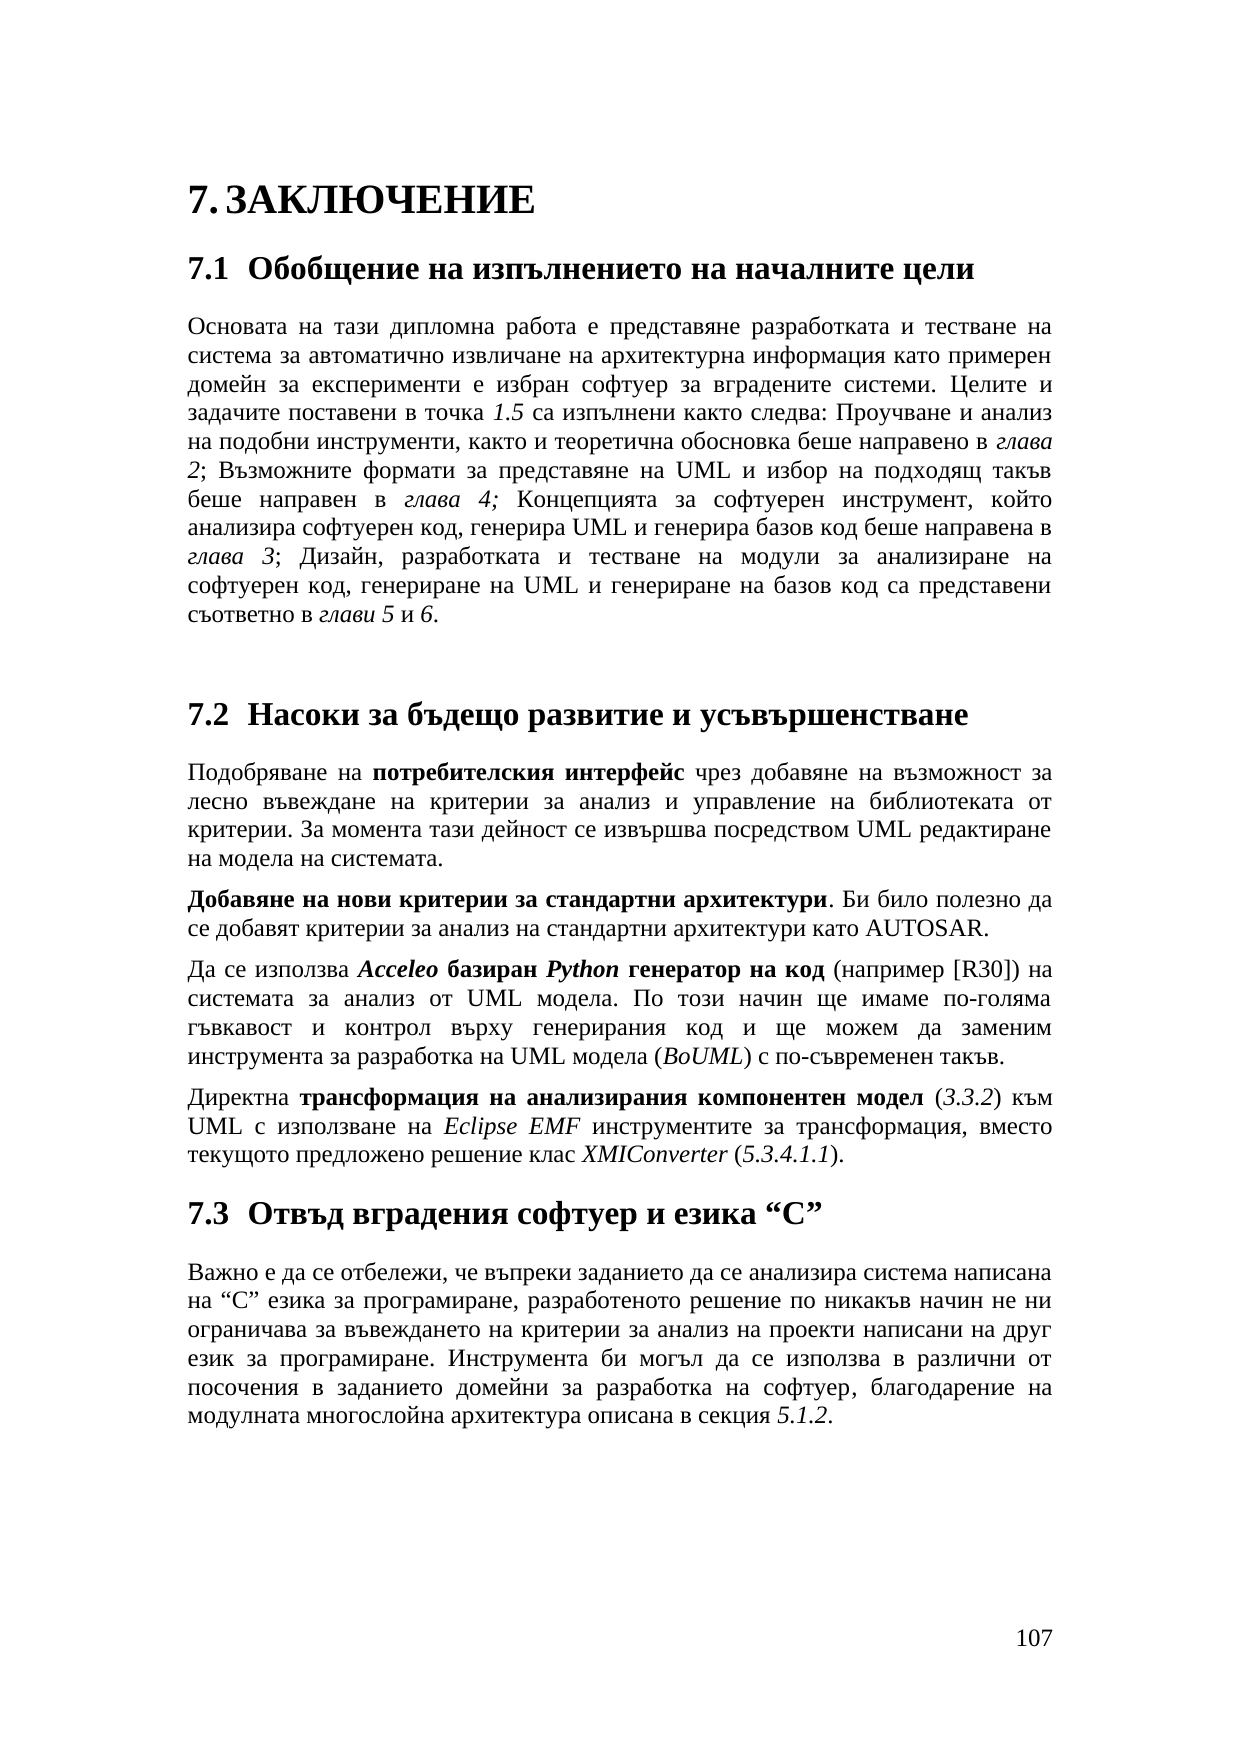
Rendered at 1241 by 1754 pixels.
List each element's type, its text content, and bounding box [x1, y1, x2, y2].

subtitle Насоки за бъдещо развитие и усъвършенстване [187, 694, 1053, 732]
text Подобряване на потребителския интерфейс чрез добавяне на възможност за лесно въвеждане на критерии за анализ и управление на библиотеката от критерии. За момента тази дейност се извършва посредством UML редактиране на модела на системата. [187, 757, 1053, 872]
subtitle Обобщение на изпълнението на началните цели [187, 248, 1053, 286]
text Да се използва Acceleo базиран Python генератор на код (например [R30]) на системата за анализ от UML модела. По този начин ще имаме по-голяма гъвкавост и контрол върху генерирания код и ще можем да заменим инструмента за разработка на UML модела (BoUML) с по-съвременен такъв. [187, 954, 1053, 1069]
text Добавяне на нови критерии за стандартни архитектури. Би било полезно да се добавят критерии за анализ на стандартни архитектури като AUTOSAR. [187, 884, 1053, 942]
subtitle Заключение [187, 175, 1053, 223]
subtitle Отвъд вградения софтуер и езика “C” [187, 1193, 1053, 1232]
text Основата на тази дипломна работа е представяне разработката и тестване на система за автоматично извличане на архитектурна информация като примерен домейн за експерименти е избран софтуер за вградените системи. Целите и задачите поставени в точка 1.5 са изпълнени както следва: Проучване и анализ на подобни инструменти, както и теоретична обосновка беше направено в глава 2; Възможните формати за представяне на UML и избор на подходящ такъв беше направен в глава 4; Концепцията за софтуерен инструмент, който анализира софтуерен код, генерира UML и генерира базов код беше направена в глава 3; Дизайн, разработката и тестване на модули за анализиране на софтуерен код, генериране на UML и генериране на базов код са представени съответно в глави 5 и 6. [187, 311, 1053, 627]
text Важно е да се отбележи, че въпреки заданието да се анализира система написана на “C” езика за програмиране, разработеното решение по никакъв начин не ни ограничава за въвеждането на критерии за анализ на проекти написани на друг език за програмиране. Инструмента би могъл да се използва в различни от посочения в заданието домейни за разработка на софтуер, благодарение на модулната многослойна архитектура описана в секция 5.1.2. [187, 1257, 1053, 1429]
text Директна трансформация на анализирания компонентен модел (3.3.2) към UML с използване на Eclipse EMF инструментите за трансформация, вместо текущото предложено решение клас XMIConverter (5.3.4.1.1). [187, 1082, 1053, 1168]
